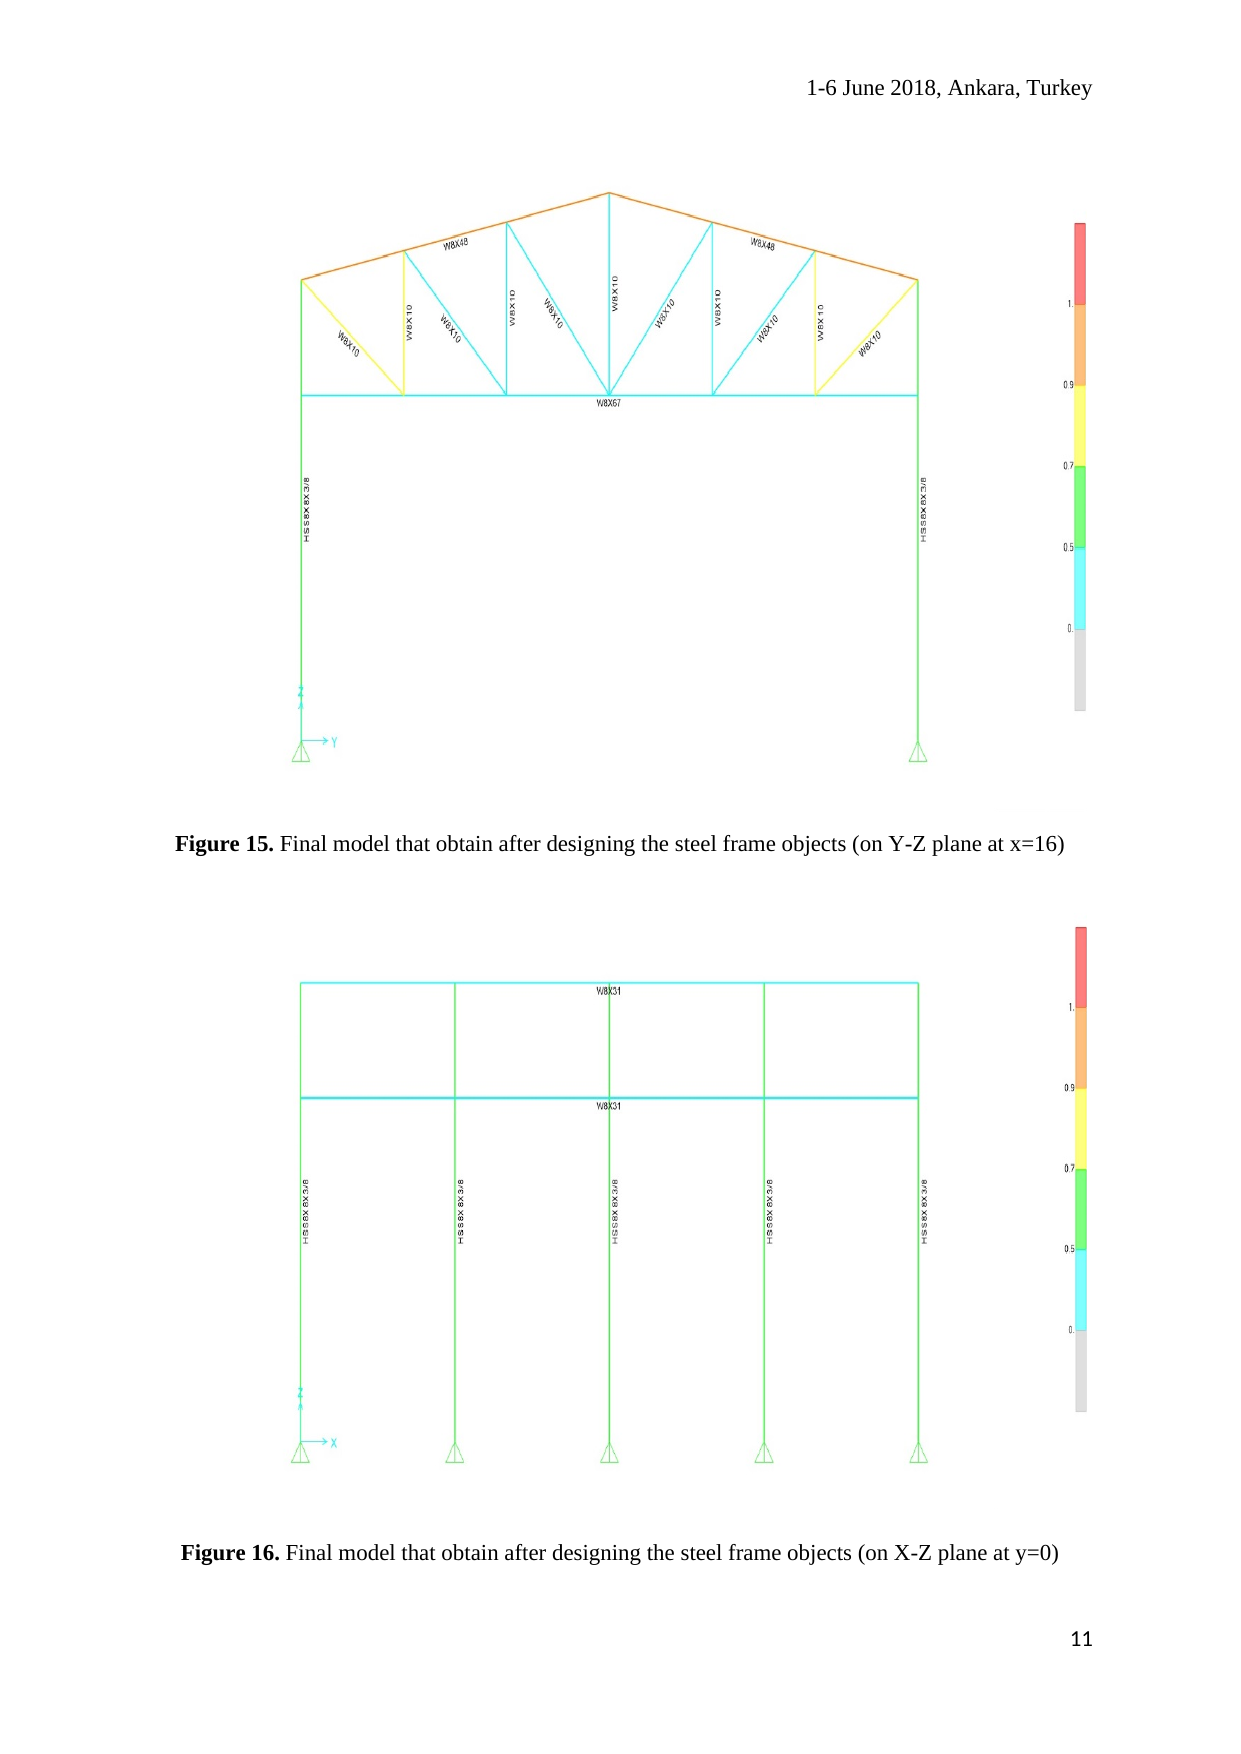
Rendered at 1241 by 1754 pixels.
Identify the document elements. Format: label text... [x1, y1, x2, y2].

text Figure 15. Final model that obtain after designing the steel frame objects (on Y-Z plane at x=16) [148, 830, 1093, 857]
text Figure 16. Final model that obtain after designing the steel frame objects (on X-Z plane at y=0) [148, 1539, 1093, 1566]
picture [153, 147, 1087, 812]
picture [153, 886, 1087, 1509]
